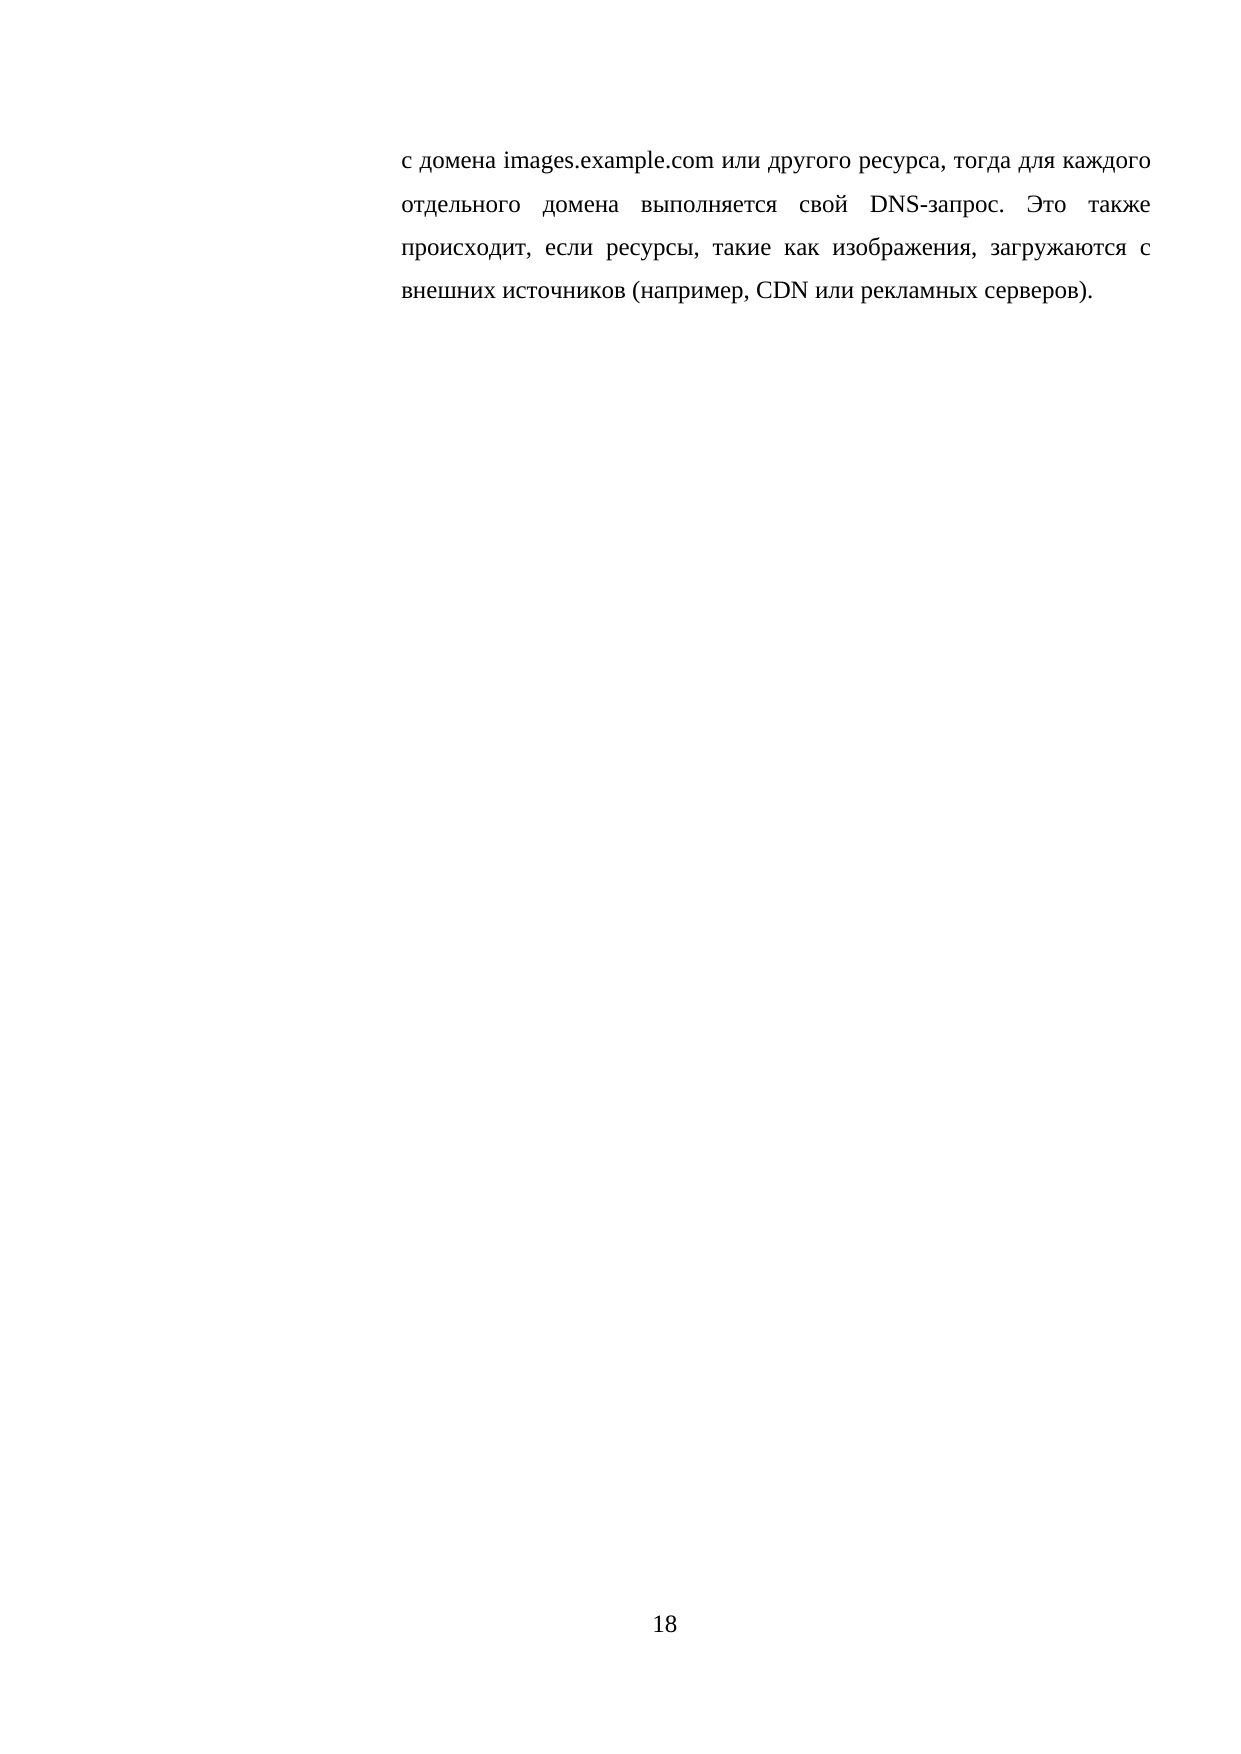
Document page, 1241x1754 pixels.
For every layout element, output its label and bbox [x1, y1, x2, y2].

list [401, 146, 1152, 304]
